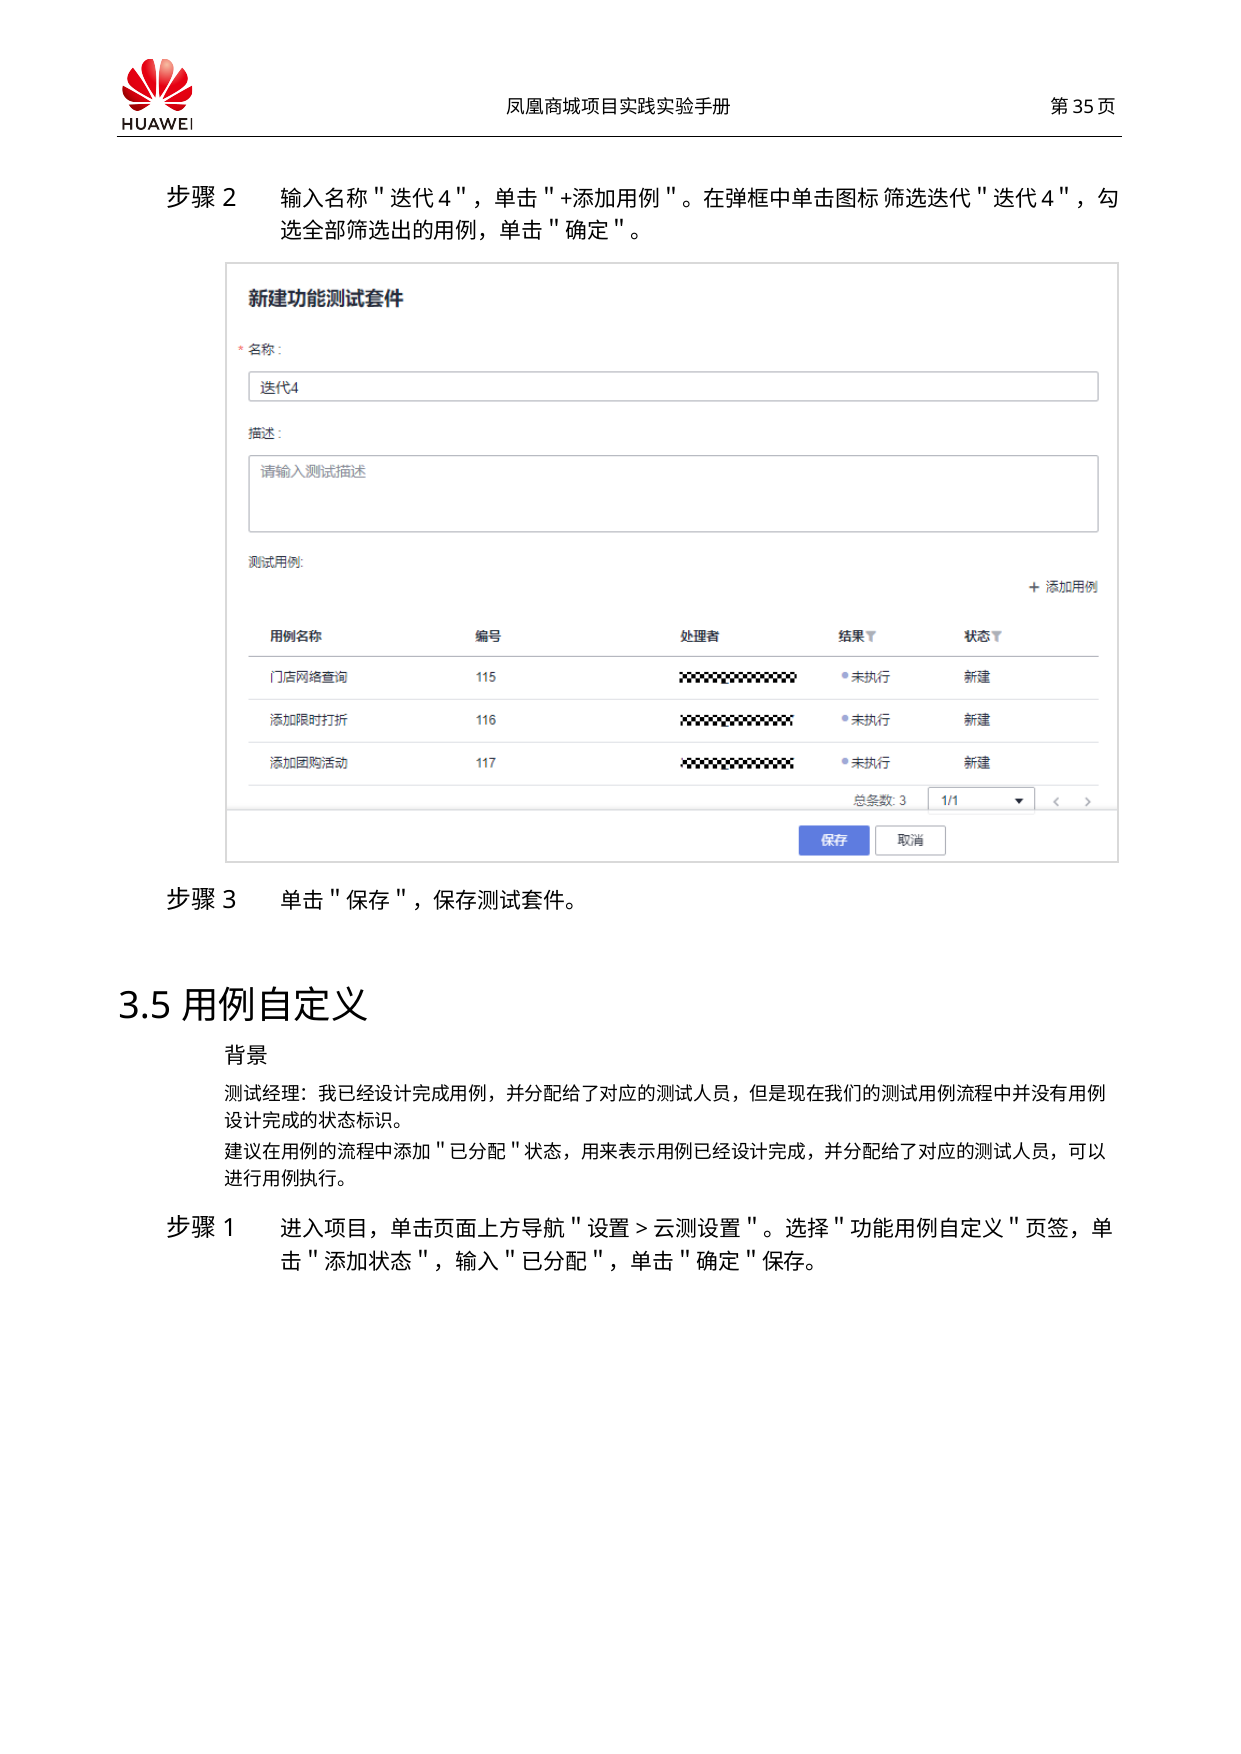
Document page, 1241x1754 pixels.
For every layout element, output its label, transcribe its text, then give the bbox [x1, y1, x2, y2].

text 单击＂保存＂，保存测试套件。 [236, 880, 1122, 916]
text 测试经理：我已经设计完成用例，并分配给了对应的测试人员，但是现在我们的测试用例流程中并没有用例设计完成的状态标识。 [224, 1078, 1122, 1132]
subtitle 用例自定义 [118, 979, 1122, 1030]
text 建议在用例的流程中添加＂已分配＂状态，用来表示用例已经设计完成，并分配给了对应的测试人员，可以进行用例执行。 [224, 1137, 1122, 1191]
picture [122, 59, 193, 130]
text 进入项目，单击页面上方导航＂设置 > 云测设置＂。选择＂功能用例自定义＂页签，单击＂添加状态＂，输入＂已分配＂，单击＂确定＂保存。 [236, 1208, 1122, 1276]
picture [227, 264, 1117, 861]
text 输入名称＂迭代4＂，单击＂+添加用例＂。在弹框中单击图标 筛选迭代＂迭代4＂，勾选全部筛选出的用例，单击＂确定＂。 [236, 177, 1122, 245]
text 背景 [224, 1038, 1122, 1070]
